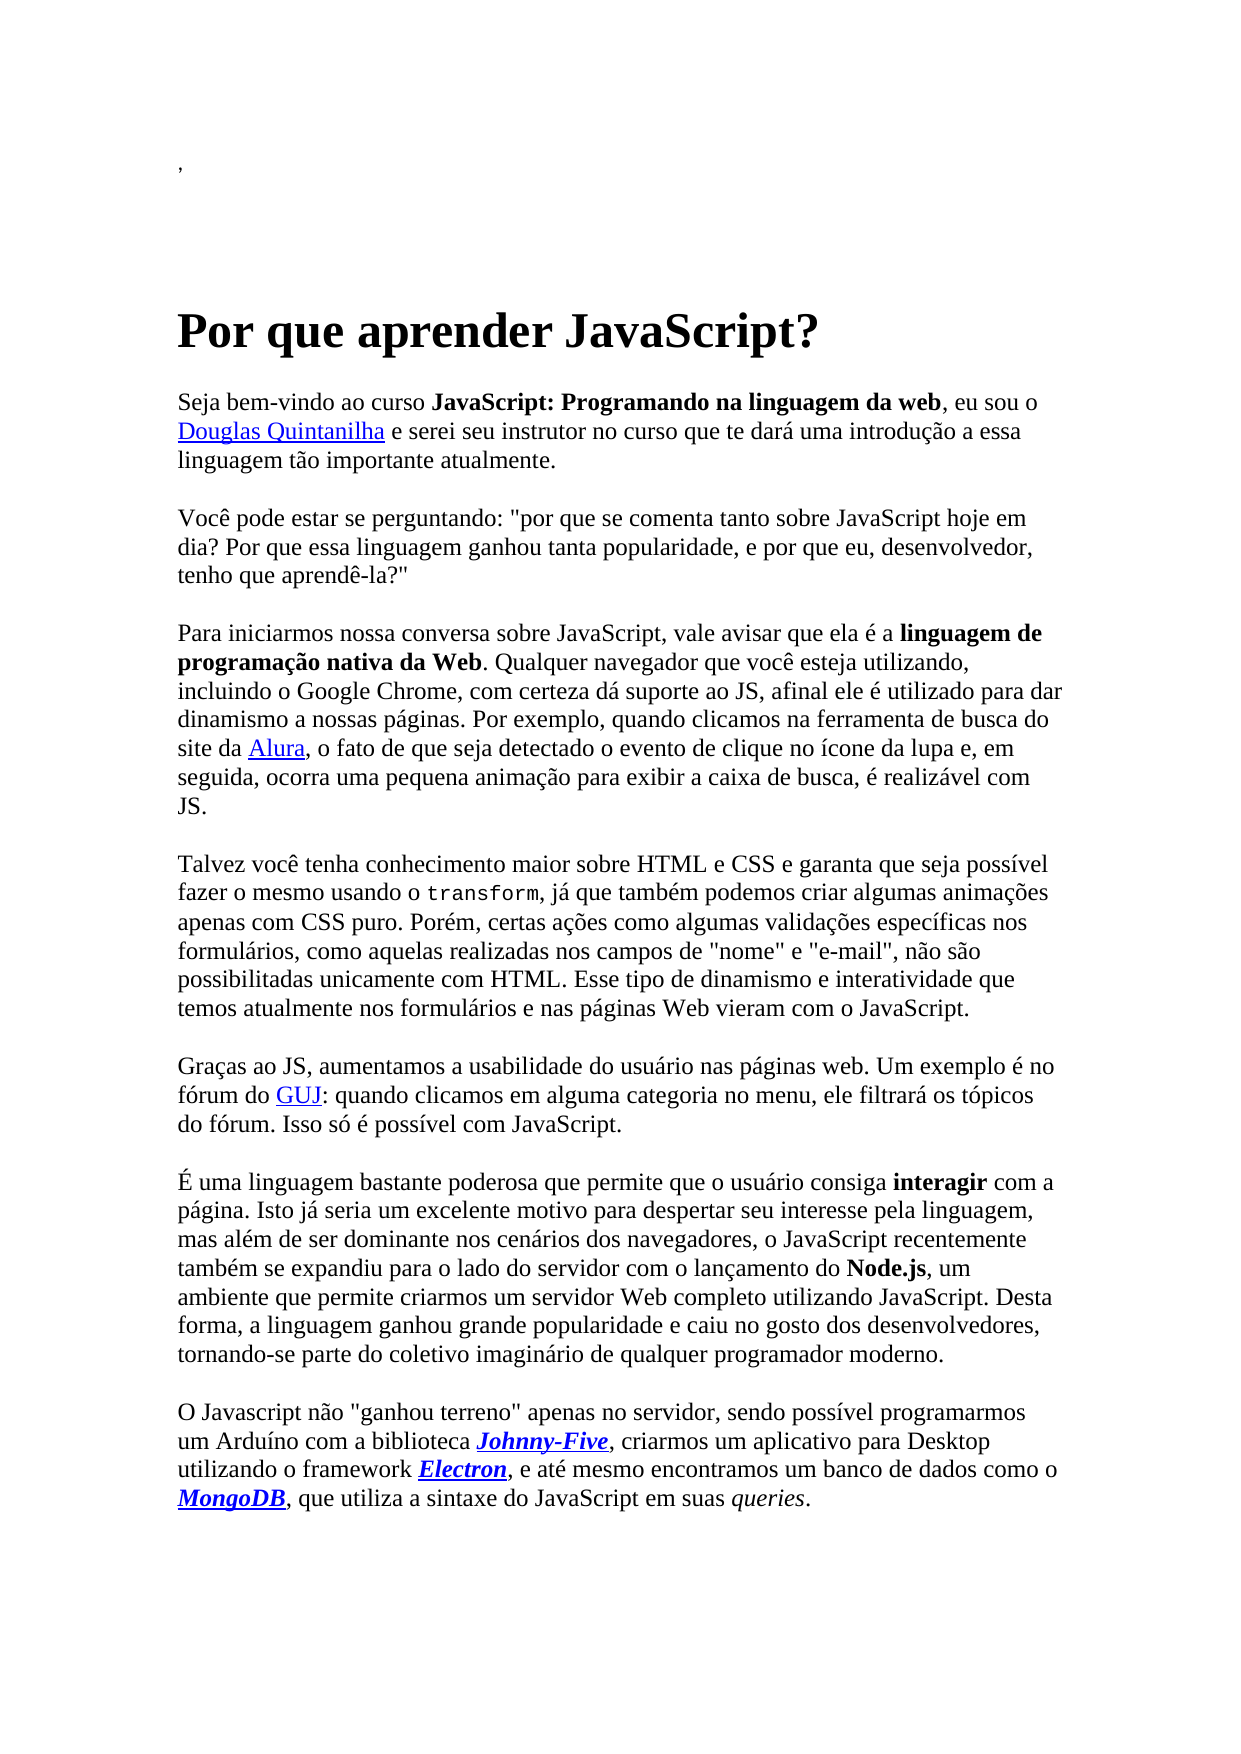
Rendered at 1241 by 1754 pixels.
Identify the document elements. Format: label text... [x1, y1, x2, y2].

text Você pode estar se perguntando: "por que se comenta tanto sobre JavaScript hoje em dia? Por que essa linguagem ganhou tanta popularidade, e por que eu, desenvolvedor, tenho que aprendê-la?" [177, 503, 1063, 589]
text O Javascript não "ganhou terreno" apenas no servidor, sendo possível programarmos um Arduíno com a biblioteca Johnny-Five, criarmos um aplicativo para Desktop utilizando o framework Electron, e até mesmo encontramos um banco de dados como o MongoDB, que utiliza a sintaxe do JavaScript em suas queries. [177, 1397, 1063, 1512]
text Por que aprender JavaScript? [177, 301, 1063, 358]
text Graças ao JS, aumentamos a usabilidade do usuário nas páginas web. Um exemplo é no fórum do GUJ: quando clicamos em alguma categoria no menu, ele filtrará os tópicos do fórum. Isso só é possível com JavaScript. [177, 1051, 1063, 1137]
text Seja bem-vindo ao curso JavaScript: Programando na linguagem da web, eu sou o Douglas Quintanilha e serei seu instrutor no curso que te dará uma introdução a essa linguagem tão importante atualmente. [177, 387, 1063, 474]
text Para iniciarmos nossa conversa sobre JavaScript, vale avisar que ela é a linguagem de programação nativa da Web. Qualquer navegador que você esteja utilizando, incluindo o Google Chrome, com certeza dá suporte ao JS, afinal ele é utilizado para dar dinamismo a nossas páginas. Por exemplo, quando clicamos na ferramenta de busca do site da Alura, o fato de que seja detectado o evento de clique no ícone da lupa e, em seguida, ocorra uma pequena animação para exibir a caixa de busca, é realizável com JS. [177, 618, 1063, 819]
text É uma linguagem bastante poderosa que permite que o usuário consiga interagir com a página. Isto já seria um excelente motivo para despertar seu interesse pela linguagem, mas além de ser dominante nos cenários dos navegadores, o JavaScript recentemente também se expandiu para o lado do servidor com o lançamento do Node.js, um ambiente que permite criarmos um servidor Web completo utilizando JavaScript. Desta forma, a linguagem ganhou grande popularidade e caiu no gosto dos desenvolvedores, tornando-se parte do coletivo imaginário de qualquer programador moderno. [177, 1167, 1063, 1368]
text , [177, 148, 1063, 176]
text Talvez você tenha conhecimento maior sobre HTML e CSS e garanta que seja possível fazer o mesmo usando o transform, já que também podemos criar algumas animações apenas com CSS puro. Porém, certas ações como algumas validações específicas nos formulários, como aquelas realizadas nos campos de "nome" e "e-mail", não são possibilitadas unicamente com HTML. Esse tipo de dinamismo e interatividade que temos atualmente nos formulários e nas páginas Web vieram com o JavaScript. [177, 849, 1063, 1022]
